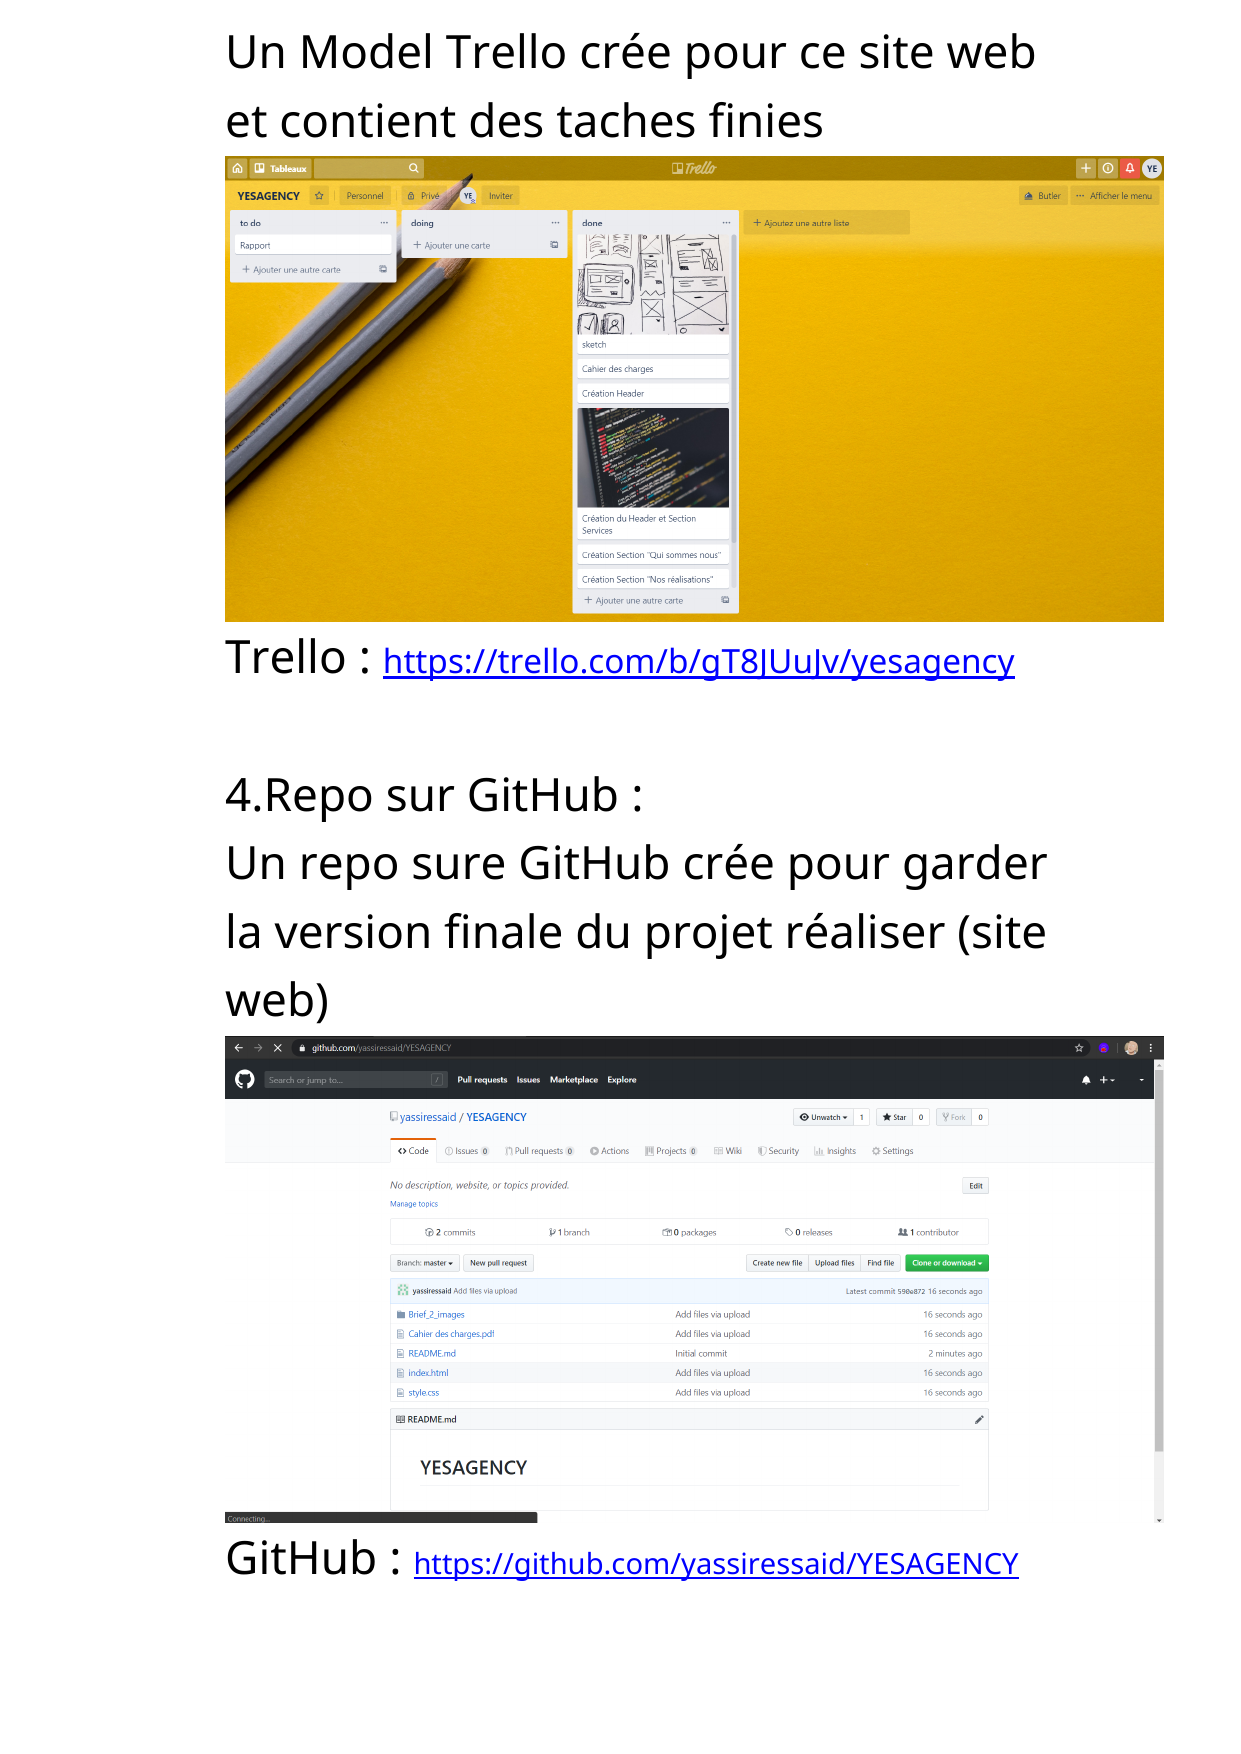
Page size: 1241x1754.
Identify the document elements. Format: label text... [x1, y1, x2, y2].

list Trello : https://trello.com/b/gT8JUuJv/yesagency [225, 625, 1090, 687]
picture [225, 1036, 1164, 1523]
list GitHub : https://github.com/yassiressaid/YESAGENCY [225, 1525, 1090, 1588]
list Un Model Trello crée pour ce site web et contient des taches finies [225, 20, 1090, 151]
picture [225, 156, 1164, 622]
list 4.Repo sur GitHub : [225, 762, 1090, 824]
list Un repo sure GitHub crée pour garder la version finale du projet réaliser (site web) [225, 831, 1090, 1030]
